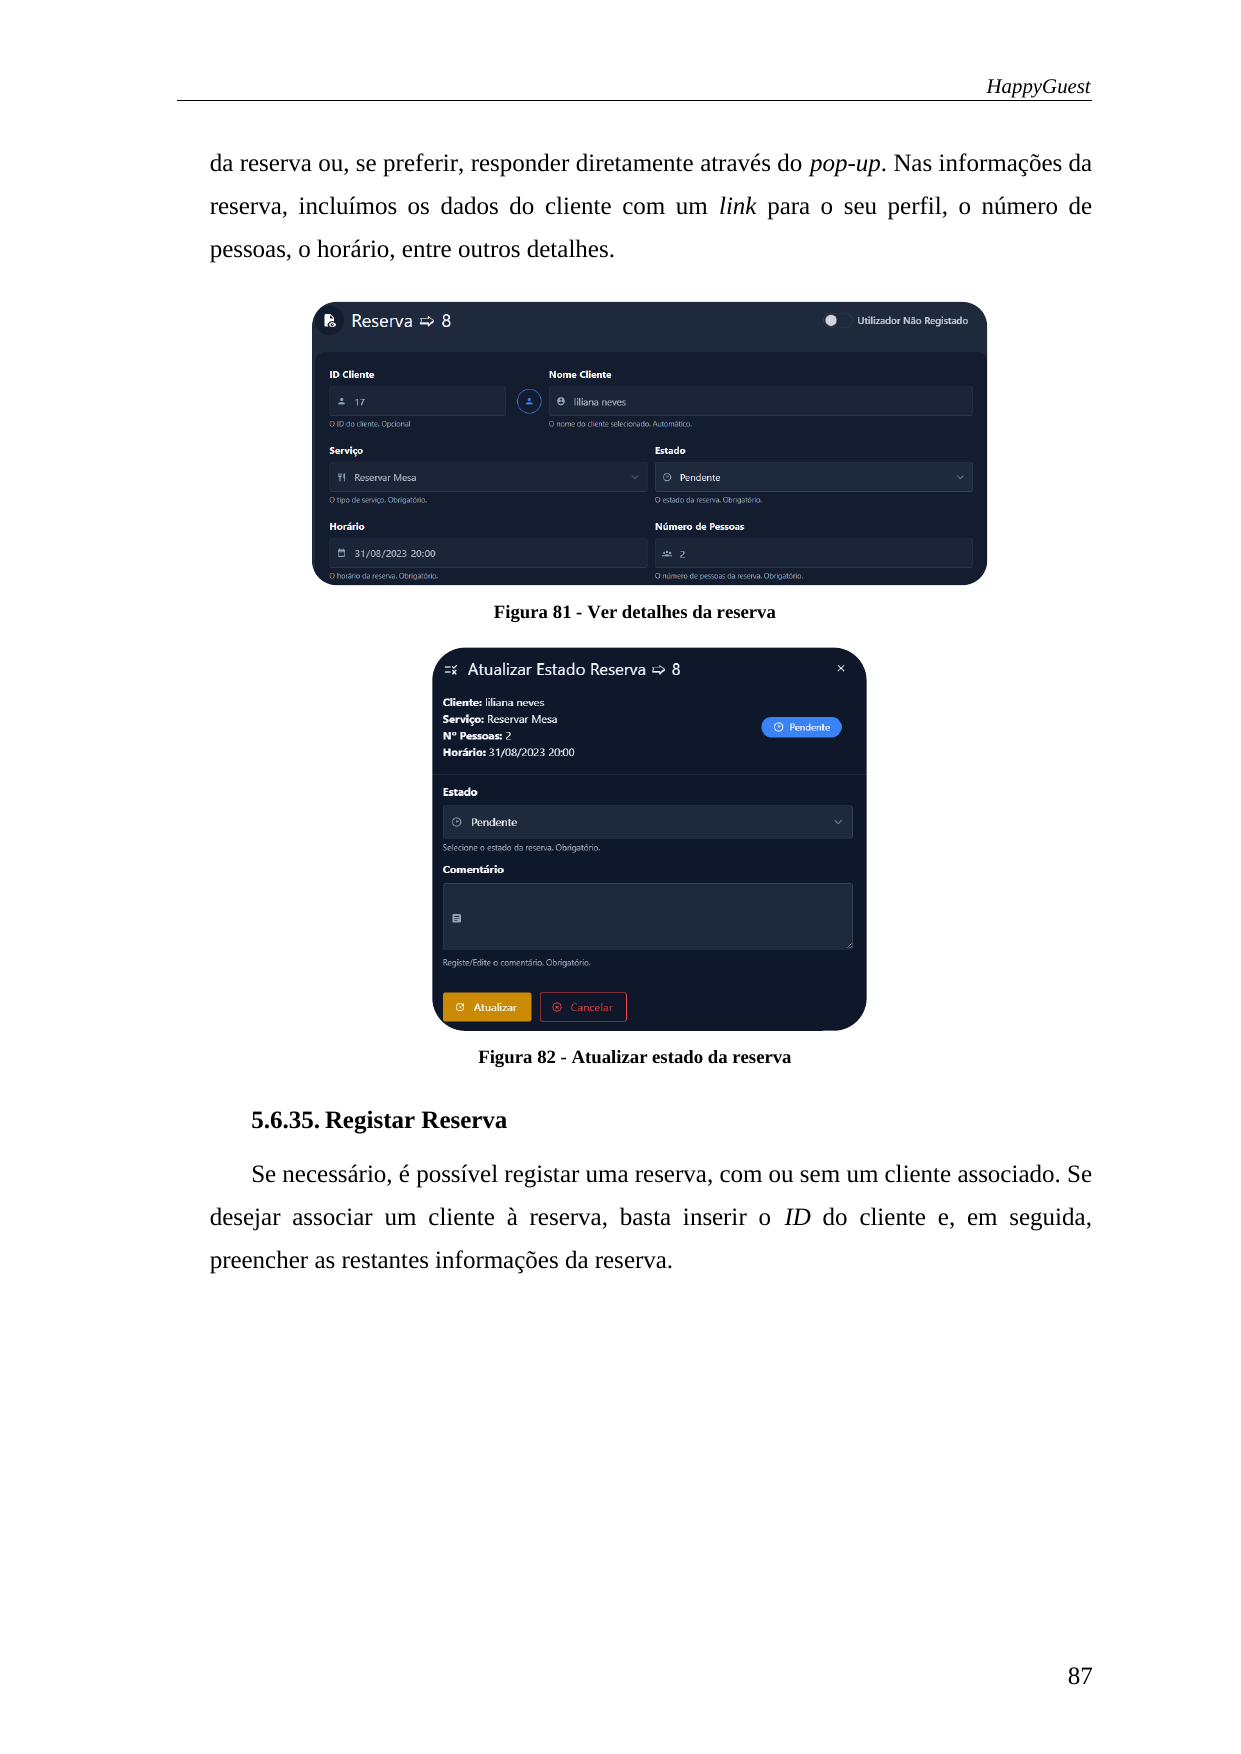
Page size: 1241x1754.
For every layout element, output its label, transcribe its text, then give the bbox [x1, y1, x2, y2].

picture [432, 647, 867, 1031]
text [209, 148, 1092, 263]
subtitle Registar Reserva [251, 1106, 1092, 1134]
text Se necessário, é possível registar uma reserva, com ou sem um cliente associado. Se desejar associar um cliente à reserva, basta inserir o ID do cliente e, em seguida, preencher as restantes informações da reserva. [209, 1159, 1092, 1274]
picture [312, 301, 988, 586]
